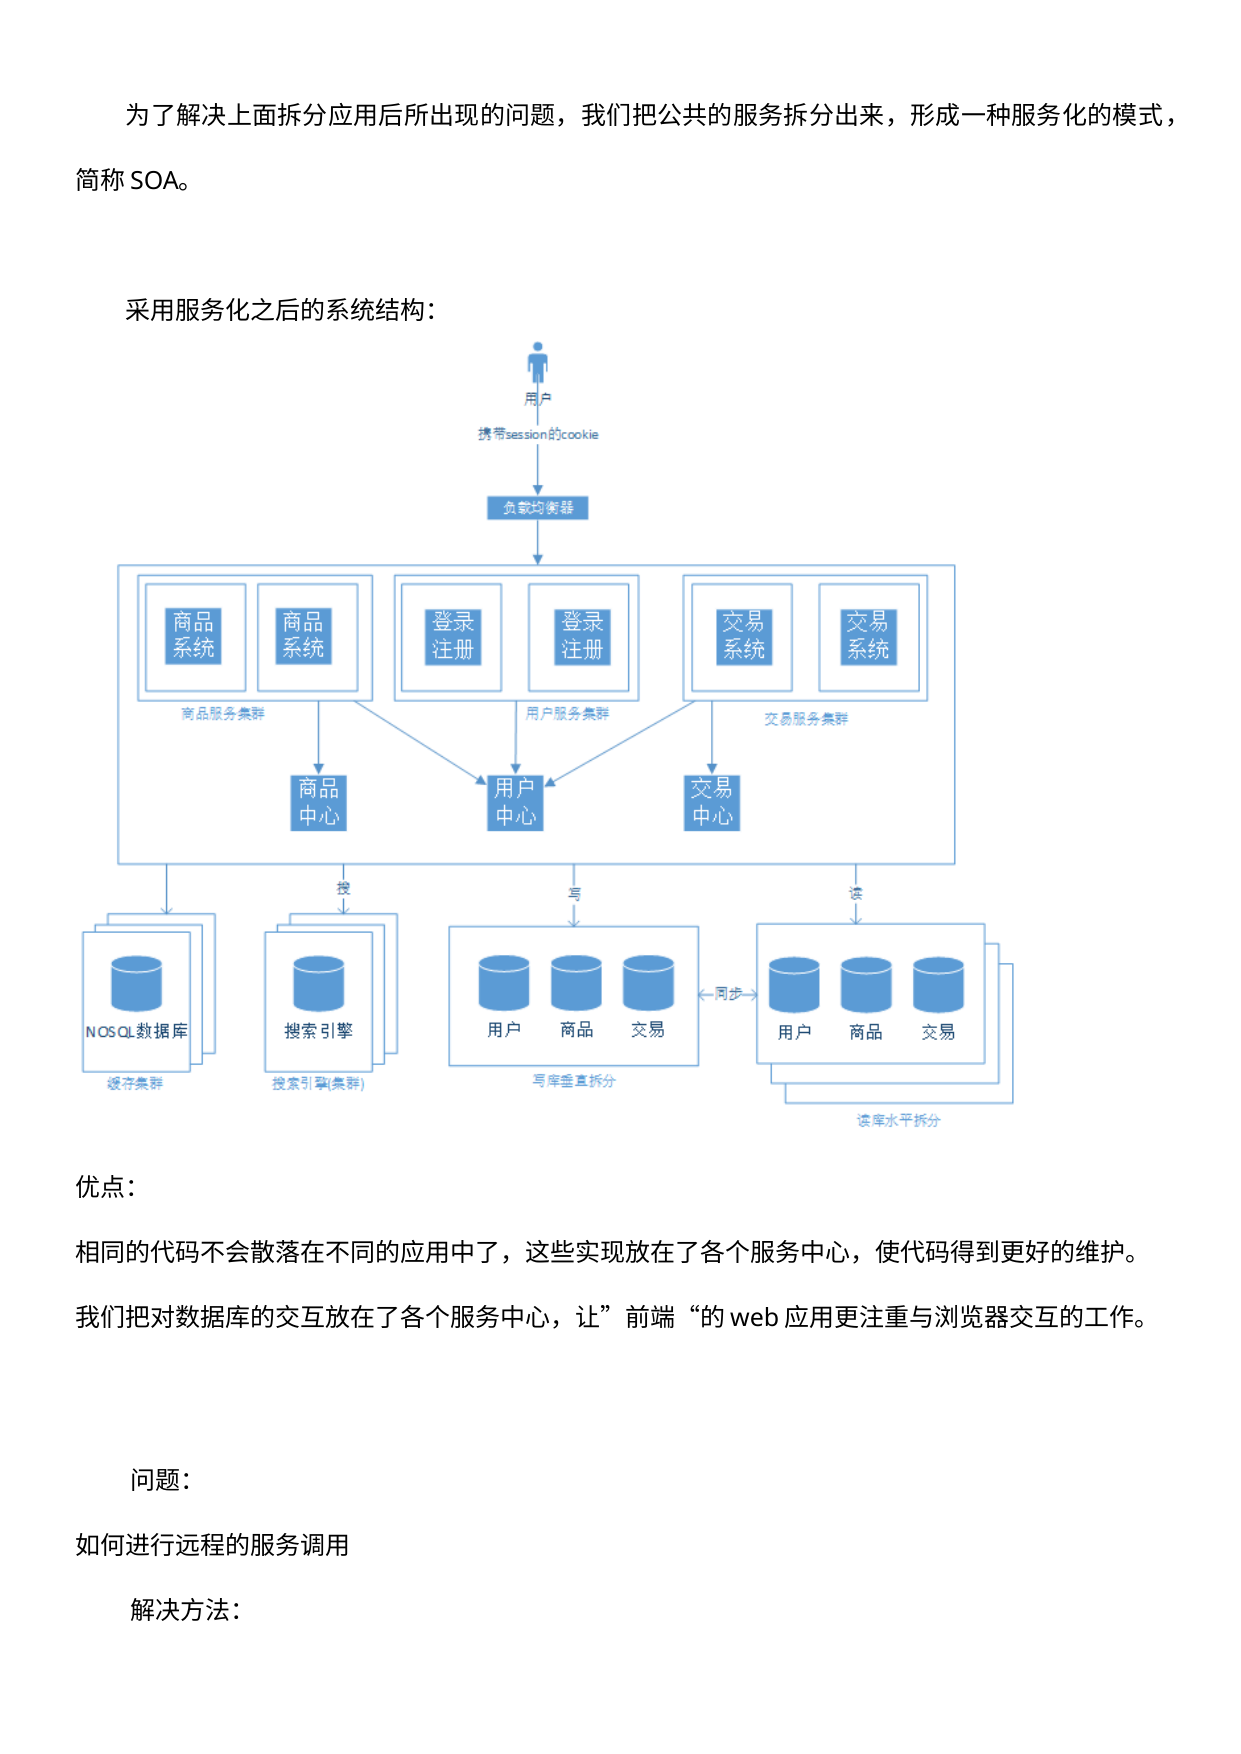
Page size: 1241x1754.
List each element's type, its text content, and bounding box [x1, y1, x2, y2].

text 优点： [75, 1153, 1165, 1218]
text 我们把对数据库的交互放在了各个服务中心，让”前端“的web应用更注重与浏览器交互的工作。 [75, 1283, 1165, 1348]
text 解决方法： [75, 1576, 1165, 1641]
text 相同的代码不会散落在不同的应用中了，这些实现放在了各个服务中心，使代码得到更好的维护。 [75, 1218, 1165, 1283]
picture [75, 340, 1015, 1135]
text 如何进行远程的服务调用 [75, 1511, 1165, 1576]
text 为了解决上面拆分应用后所出现的问题，我们把公共的服务拆分出来，形成一种服务化的模式，简称SOA。 [75, 81, 1165, 211]
text 采用服务化之后的系统结构： [75, 276, 1165, 341]
text 问题： [75, 1446, 1165, 1511]
